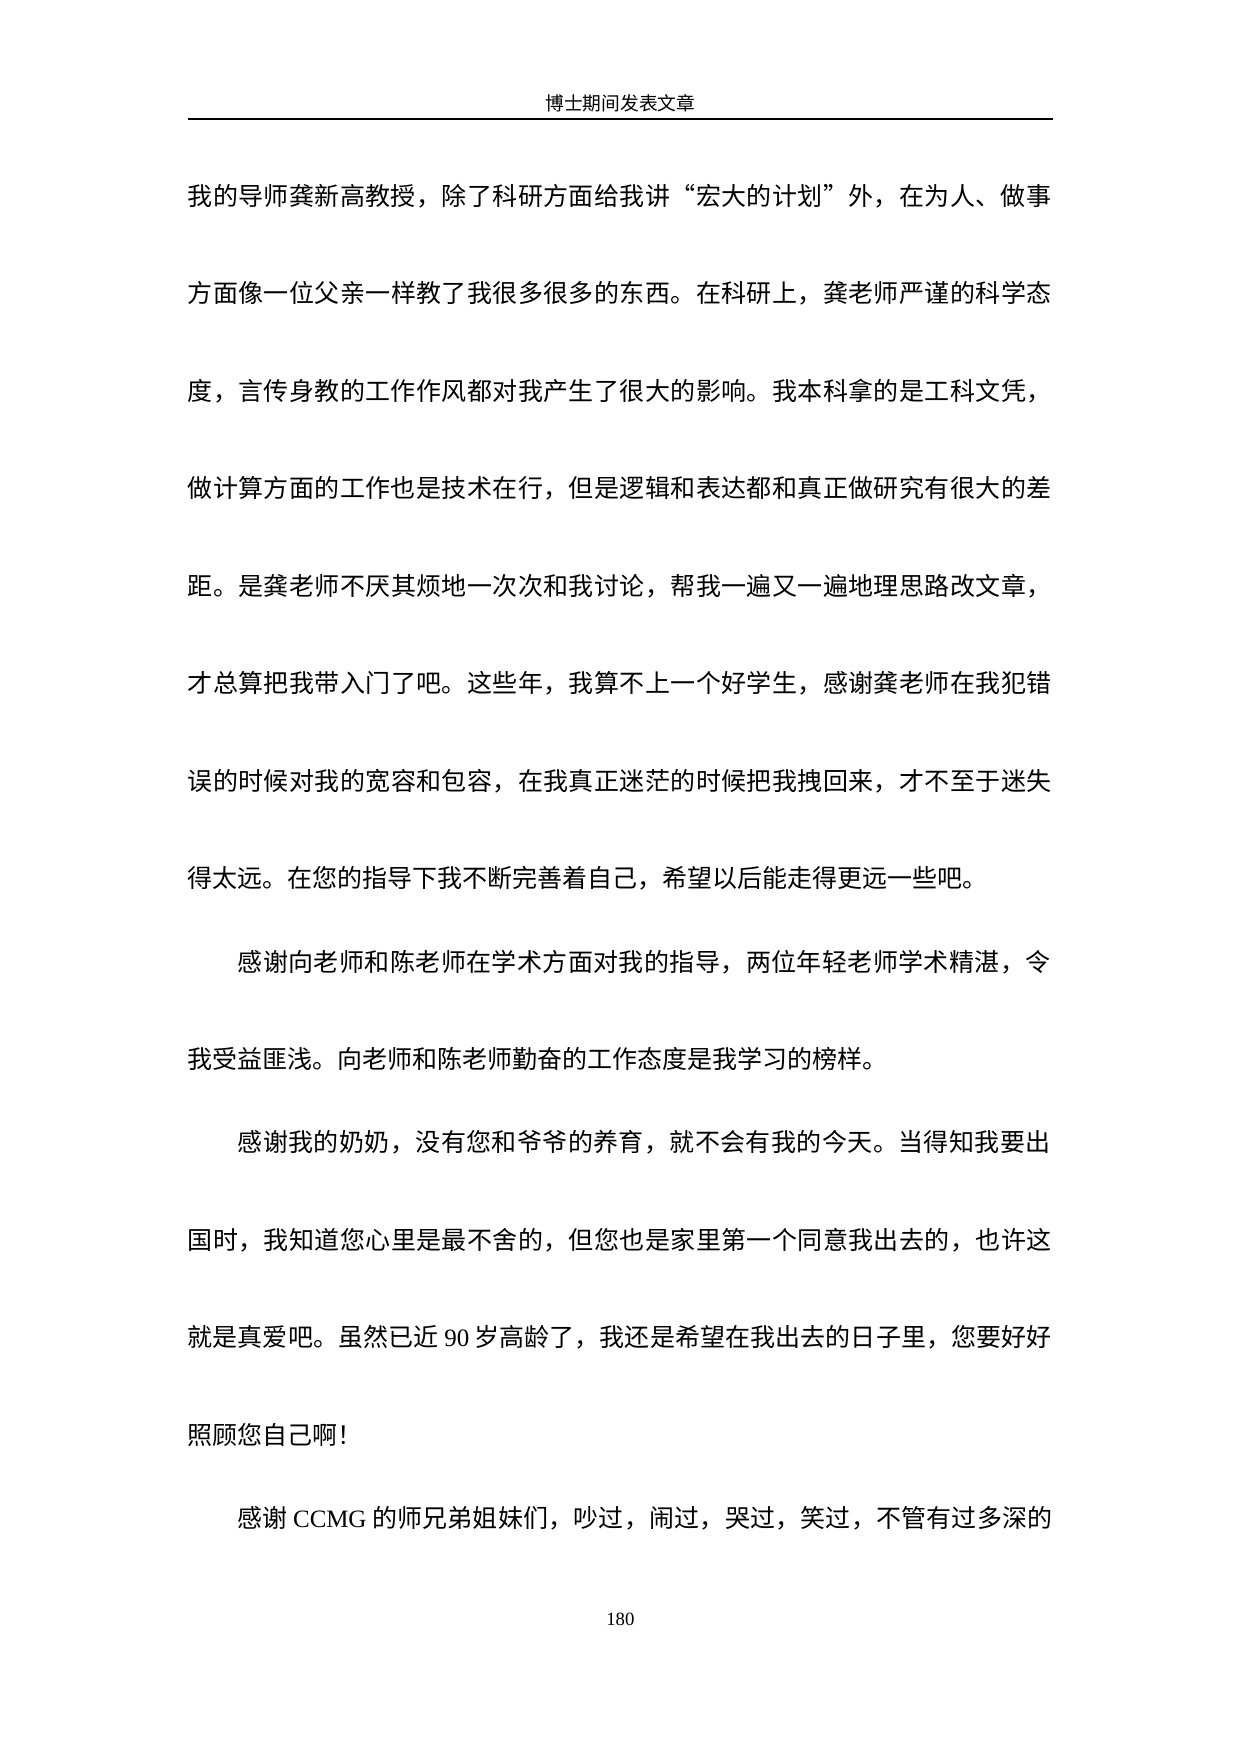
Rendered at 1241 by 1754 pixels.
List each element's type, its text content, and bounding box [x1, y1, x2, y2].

text 感谢向老师和陈老师在学术方面对我的指导，两位年轻老师学术精湛，令我受益匪浅。向老师和陈老师勤奋的工作态度是我学习的榜样。 [187, 928, 1053, 1090]
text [187, 1484, 1053, 1549]
text 感谢我的奶奶，没有您和爷爷的养育，就不会有我的今天。当得知我要出国时，我知道您心里是最不舍的，但您也是家里第一个同意我出去的，也许这就是真爱吧。虽然已近90岁高龄了，我还是希望在我出去的日子里，您要好好照顾您自己啊！ [187, 1108, 1053, 1466]
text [187, 162, 1053, 909]
